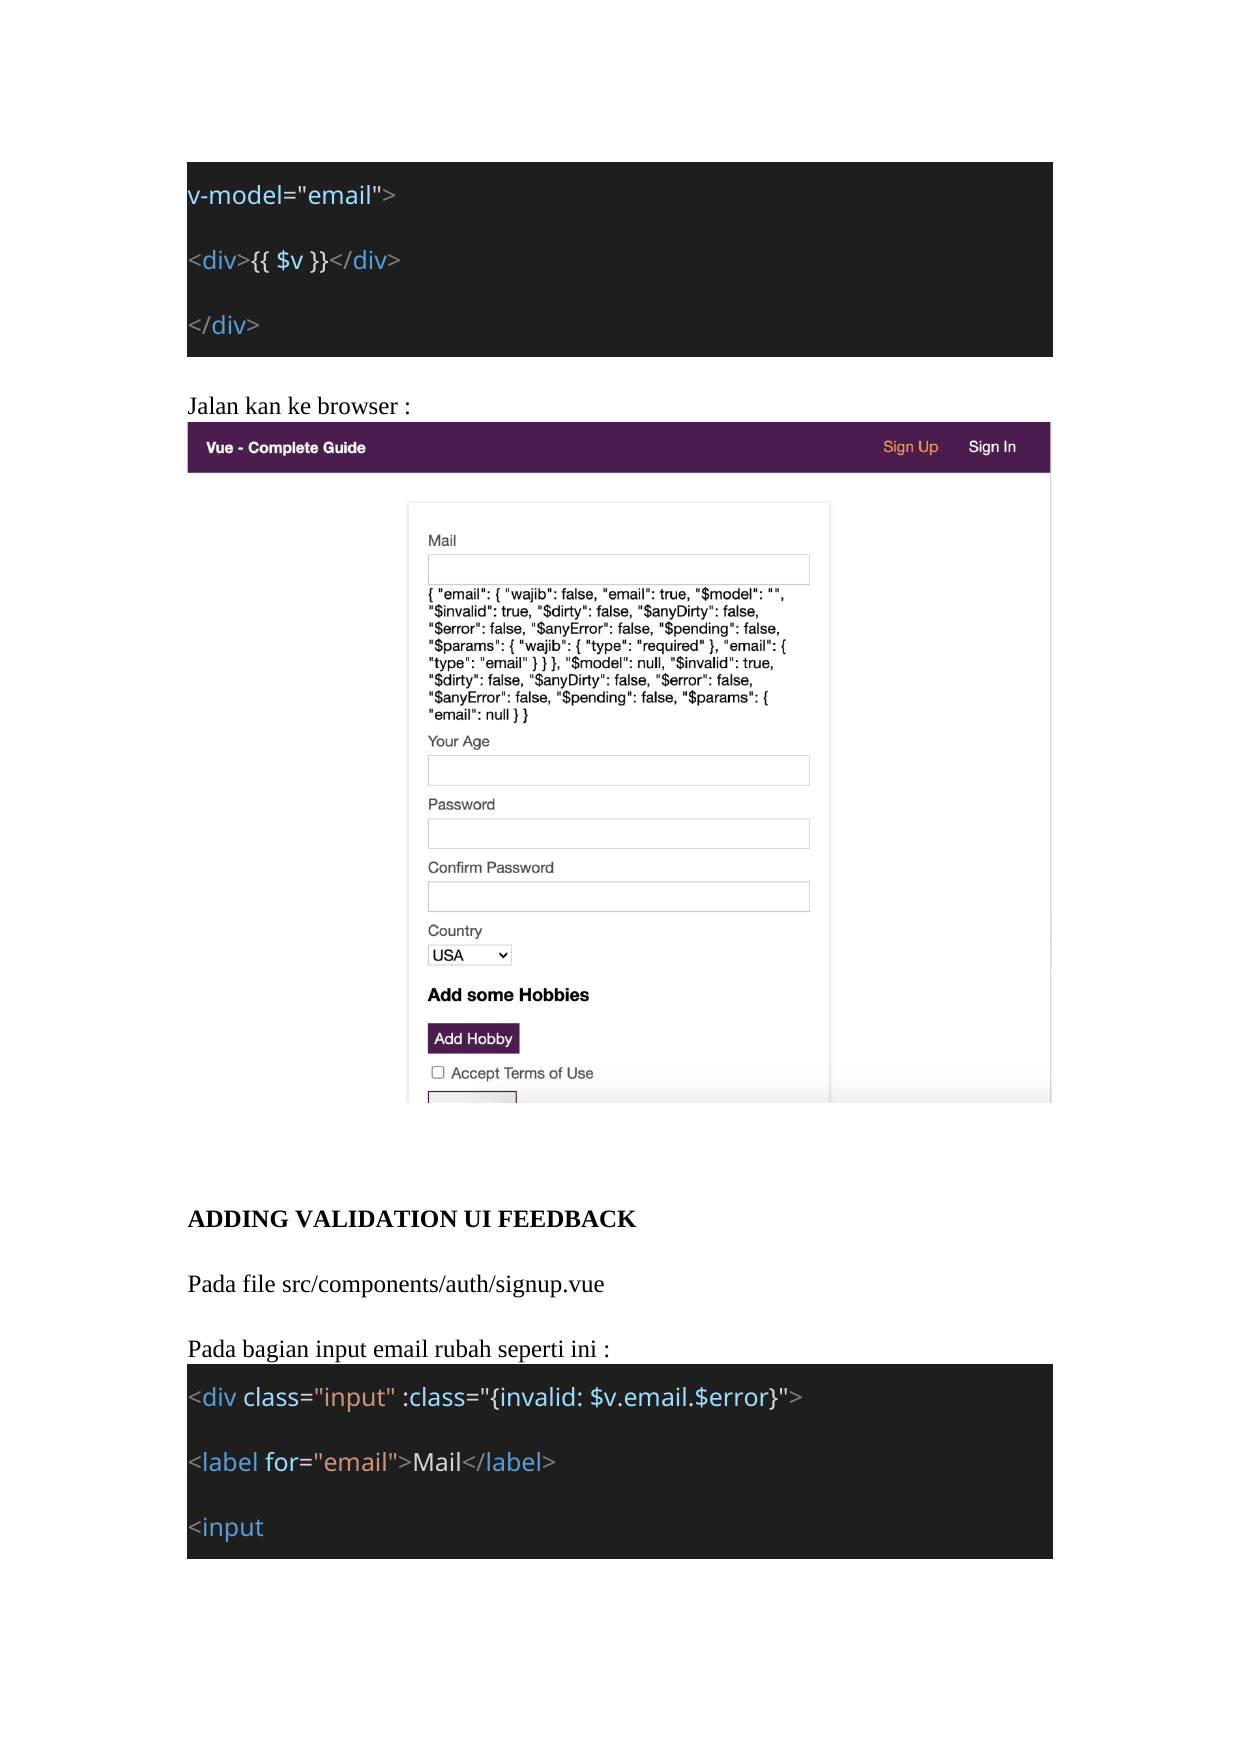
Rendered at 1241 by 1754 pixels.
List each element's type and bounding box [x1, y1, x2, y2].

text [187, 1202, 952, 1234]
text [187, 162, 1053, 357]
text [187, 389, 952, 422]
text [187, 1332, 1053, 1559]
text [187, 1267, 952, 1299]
picture [187, 422, 1052, 1103]
